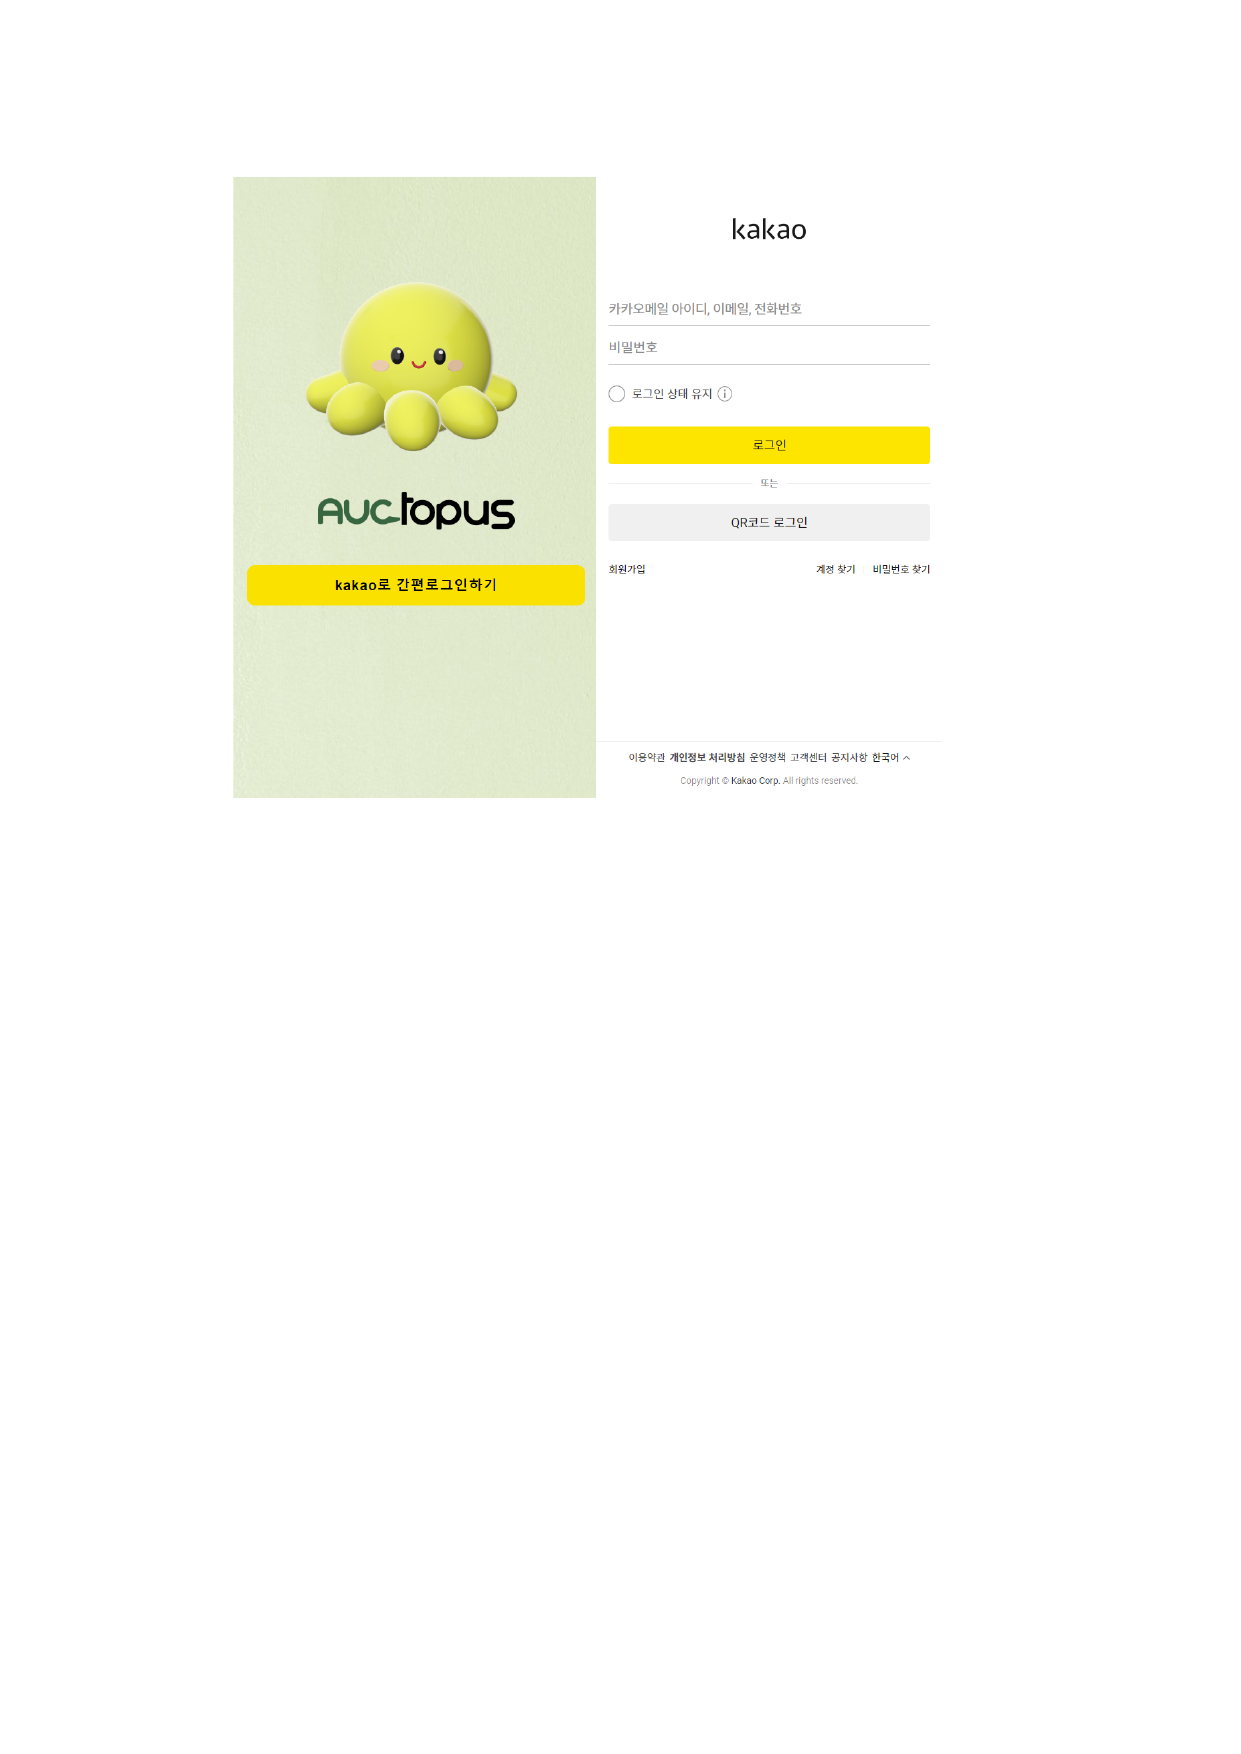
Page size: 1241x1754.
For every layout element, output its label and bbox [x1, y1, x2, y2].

picture [233, 177, 941, 798]
